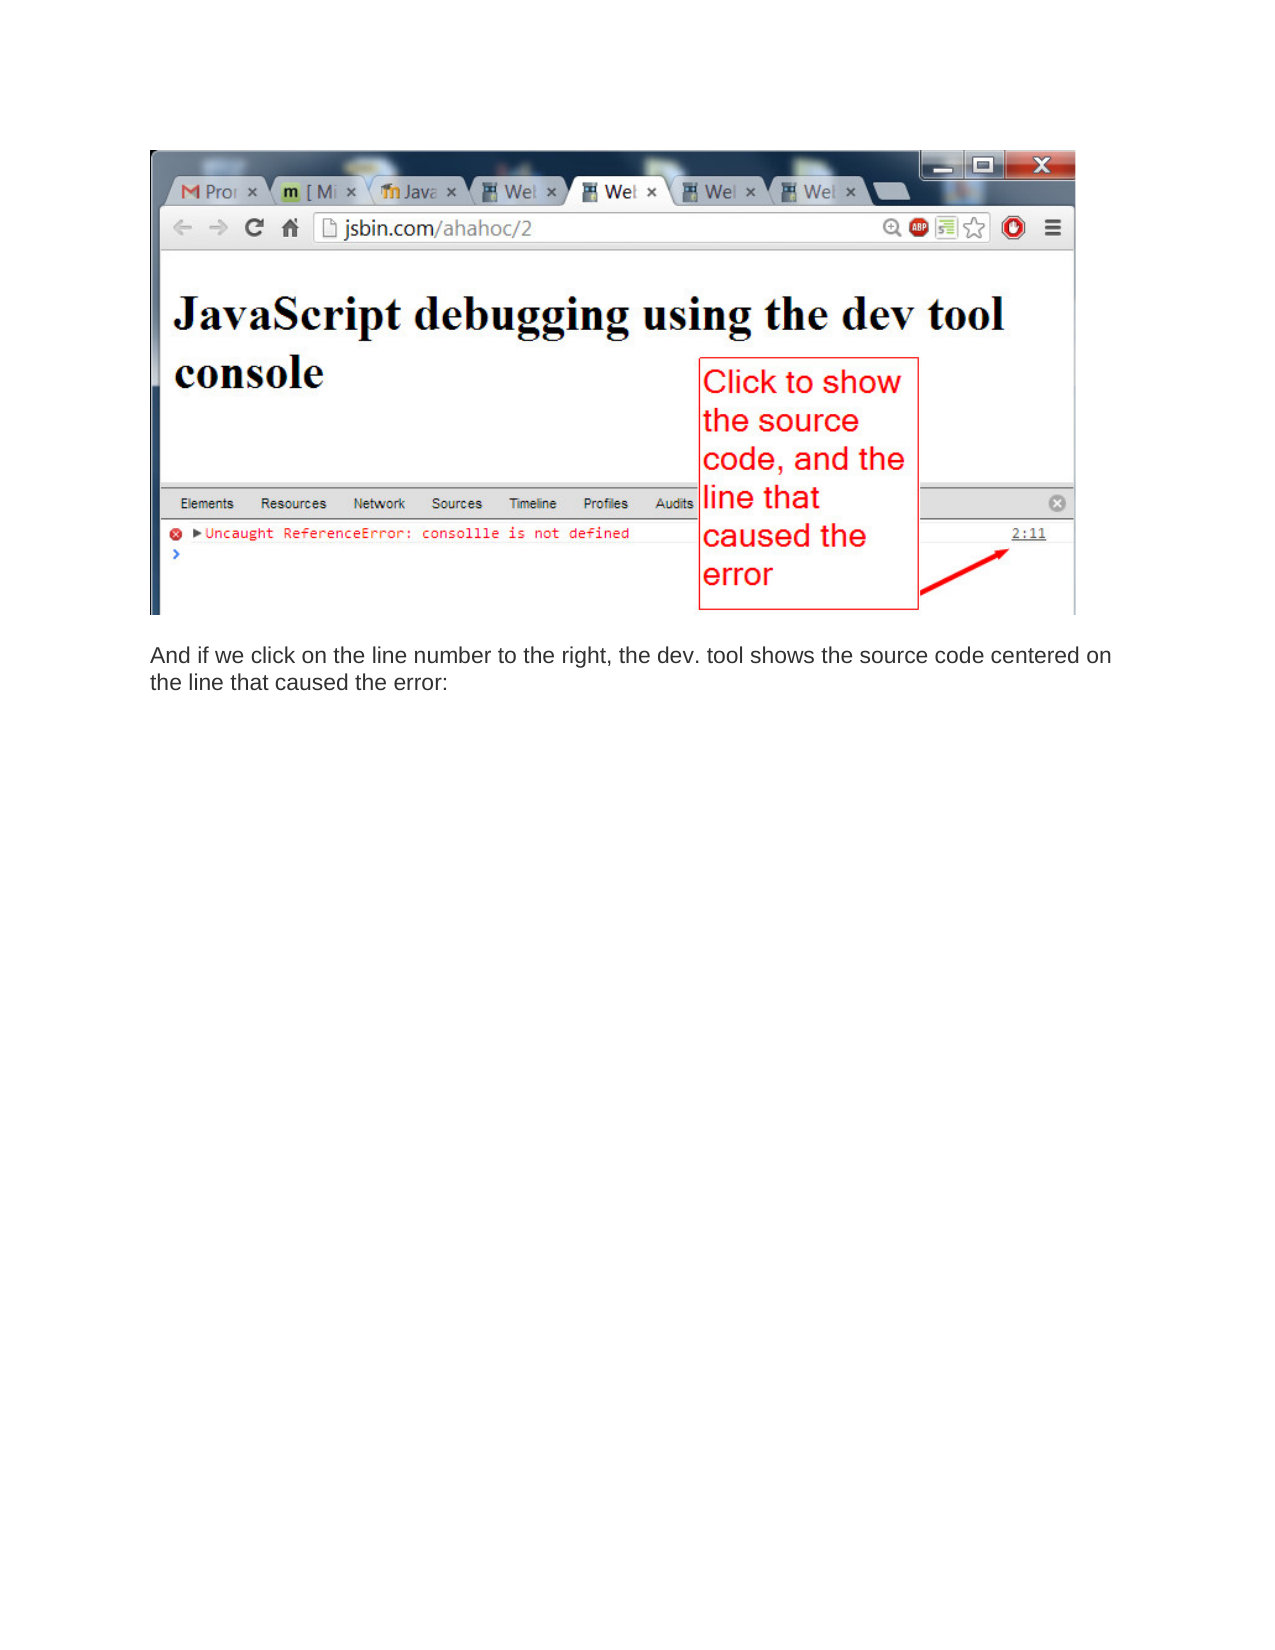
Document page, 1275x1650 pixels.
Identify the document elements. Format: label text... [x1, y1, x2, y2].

picture [150, 150, 1076, 615]
text And if we click on the line number to the right, the dev. tool shows the source code centered on the line that caused the error: [150, 642, 1125, 695]
